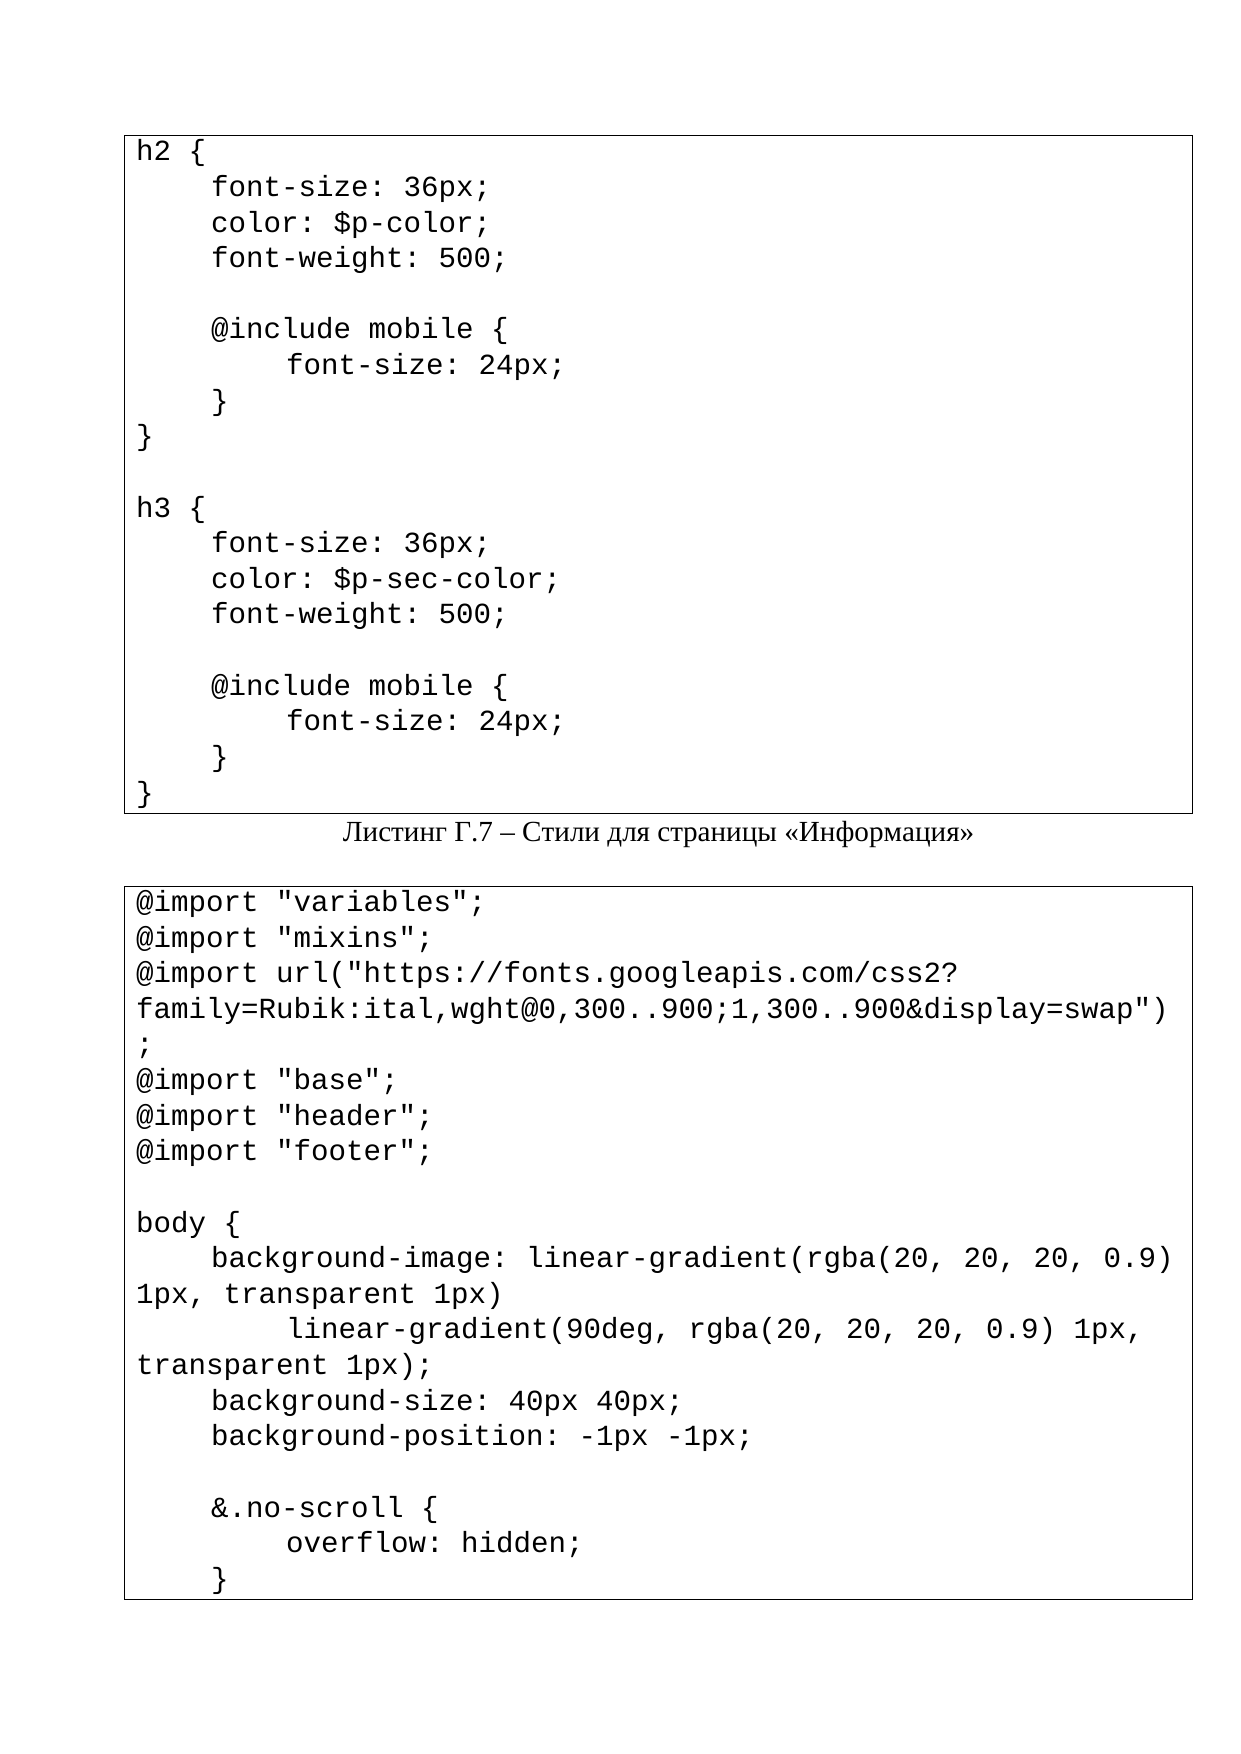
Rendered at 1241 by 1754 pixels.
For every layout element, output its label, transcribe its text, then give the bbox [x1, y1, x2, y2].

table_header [125, 136, 1192, 813]
text Листинг Г.7 – Стили для страницы «Информация» [136, 814, 1181, 847]
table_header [125, 887, 1192, 1599]
